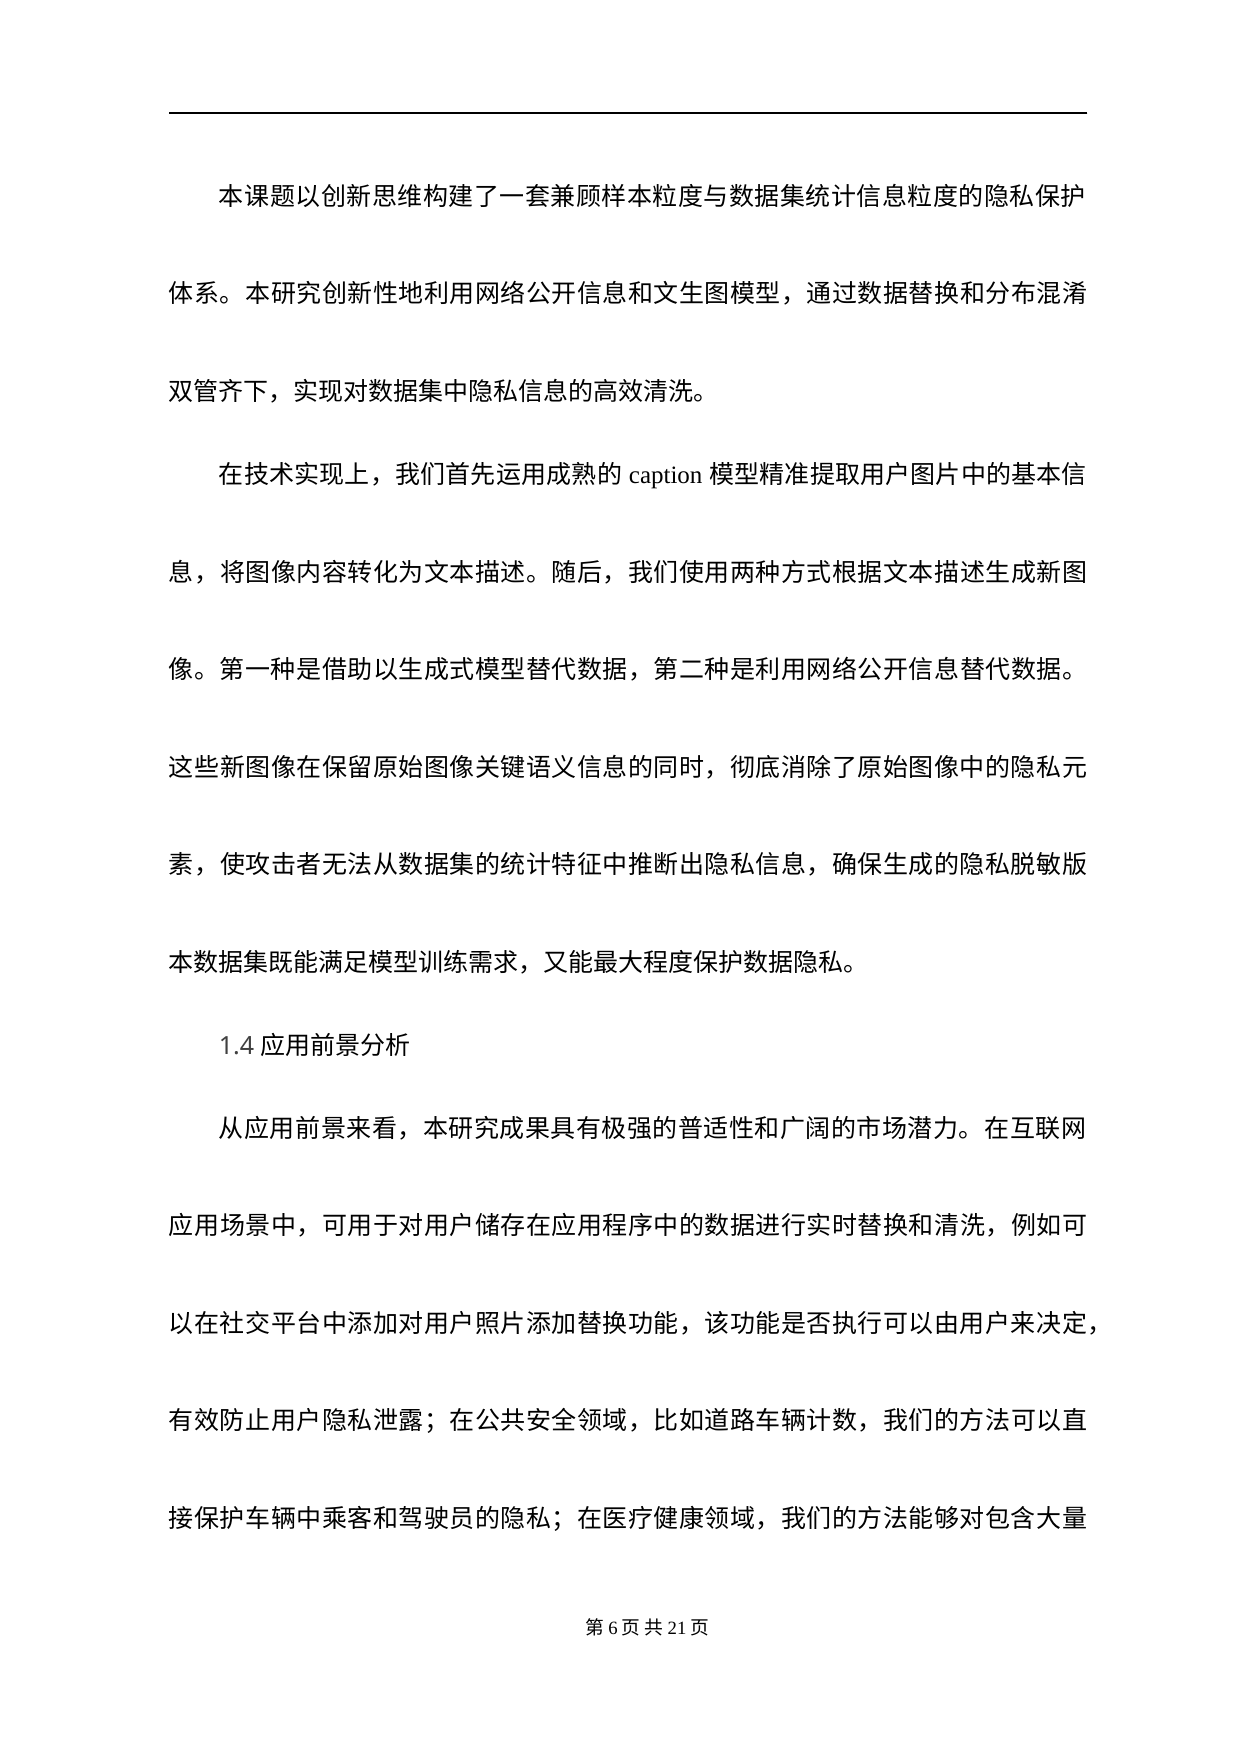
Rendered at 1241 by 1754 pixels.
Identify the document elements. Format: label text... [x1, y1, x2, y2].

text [169, 1094, 1087, 1549]
text 本课题以创新思维构建了一套兼顾样本粒度与数据集统计信息粒度的隐私保护体系。本研究创新性地利用网络公开信息和文生图模型，通过数据替换和分布混淆双管齐下，实现对数据集中隐私信息的高效清洗。​ [169, 162, 1087, 422]
text 在技术实现上，我们首先运用成熟的 caption 模型精准提取用户图片中的基本信息，将图像内容转化为文本描述。随后，我们使用两种方式根据文本描述生成新图像。第一种是借助以生成式模型替代数据，第二种是利用网络公开信息替代数据。这些新图像在保留原始图像关键语义信息的同时，彻底消除了原始图像中的隐私元素，使攻击者无法从数据集的统计特征中推断出隐私信息，确保生成的隐私脱敏版本数据集既能满足模型训练需求，又能最大程度保护数据隐私。​ [169, 440, 1087, 993]
text 1.4 应用前景分析 [169, 1011, 1087, 1076]
